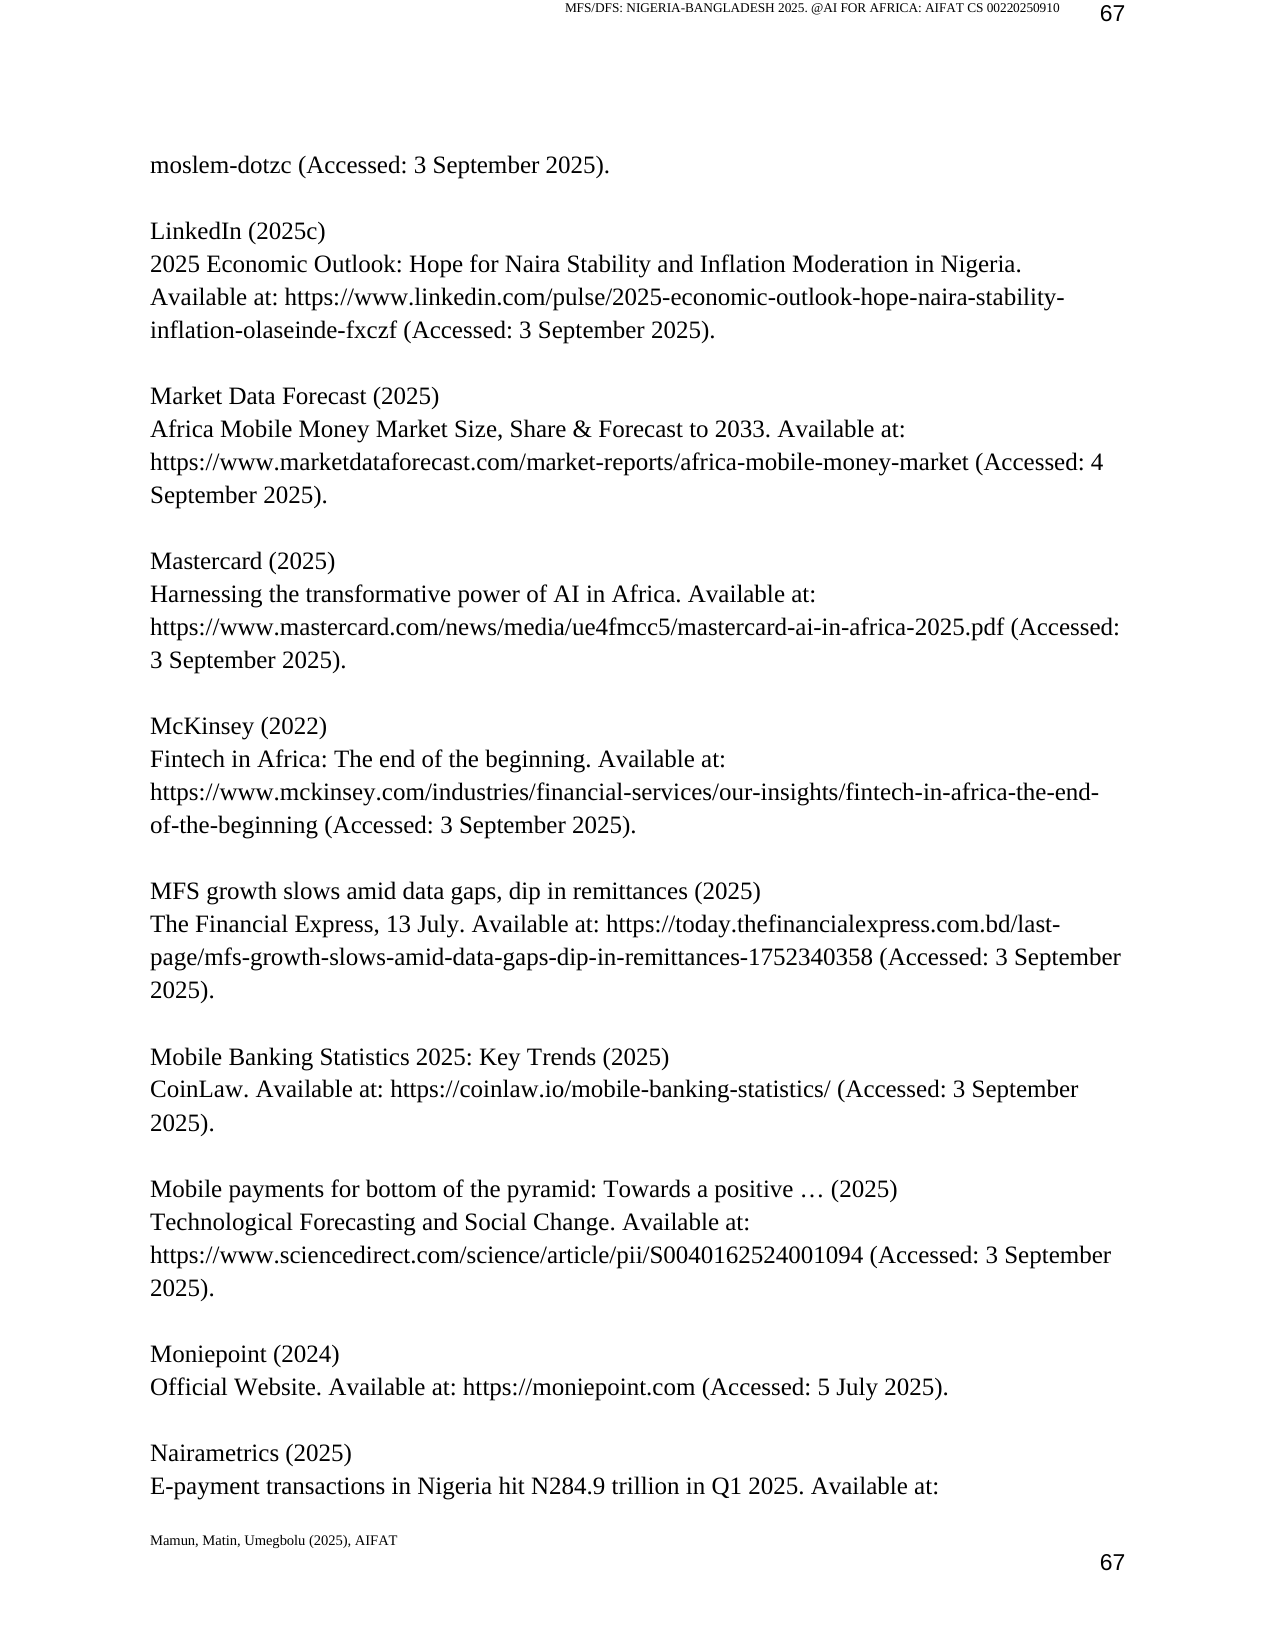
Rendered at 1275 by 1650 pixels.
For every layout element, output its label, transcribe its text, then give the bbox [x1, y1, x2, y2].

text LinkedIn (2025c) [150, 216, 1125, 245]
text Mobile payments for bottom of the pyramid: Towards a positive … (2025) [150, 1174, 1125, 1202]
text Moniepoint (2024) [150, 1339, 1125, 1367]
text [150, 150, 1125, 179]
text Market Data Forecast (2025) [150, 381, 1125, 410]
text CoinLaw. Available at: https://coinlaw.io/mobile-banking-statistics/ (Accessed: 3 September 2025). [150, 1074, 1125, 1136]
text Mastercard (2025) [150, 546, 1125, 575]
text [150, 1471, 1125, 1499]
text Fintech in Africa: The end of the beginning. Available at: https://www.mckinsey.com/industries/financial-services/our-insights/fintech-in-africa-the-end-of-the-beginning (Accessed: 3 September 2025). [150, 744, 1125, 839]
text Mobile Banking Statistics 2025: Key Trends (2025) [150, 1042, 1125, 1070]
text Official Website. Available at: https://moniepoint.com (Accessed: 5 July 2025). [150, 1372, 1125, 1401]
text The Financial Express, 13 July. Available at: https://today.thefinancialexpress.com.bd/last-page/mfs-growth-slows-amid-data-gaps-dip-in-remittances-1752340358 (Accessed: 3 September 2025). [150, 909, 1125, 1004]
text Nairametrics (2025) [150, 1438, 1125, 1467]
text Africa Mobile Money Market Size, Share & Forecast to 2033. Available at: https://www.marketdataforecast.com/market-reports/africa-mobile-money-market (Accessed: 4 September 2025). [150, 414, 1125, 509]
text McKinsey (2022) [150, 711, 1125, 740]
text Harnessing the transformative power of AI in Africa. Available at: https://www.mastercard.com/news/media/ue4fmcc5/mastercard-ai-in-africa-2025.pdf (Accessed: 3 September 2025). [150, 579, 1125, 674]
text Technological Forecasting and Social Change. Available at: https://www.sciencedirect.com/science/article/pii/S0040162524001094 (Accessed: 3 September 2025). [150, 1207, 1125, 1301]
text 2025 Economic Outlook: Hope for Naira Stability and Inflation Moderation in Nigeria. Available at: https://www.linkedin.com/pulse/2025-economic-outlook-hope-naira-stability-inflation-olaseinde-fxczf (Accessed: 3 September 2025). [150, 249, 1125, 344]
text MFS growth slows amid data gaps, dip in remittances (2025) [150, 876, 1125, 905]
